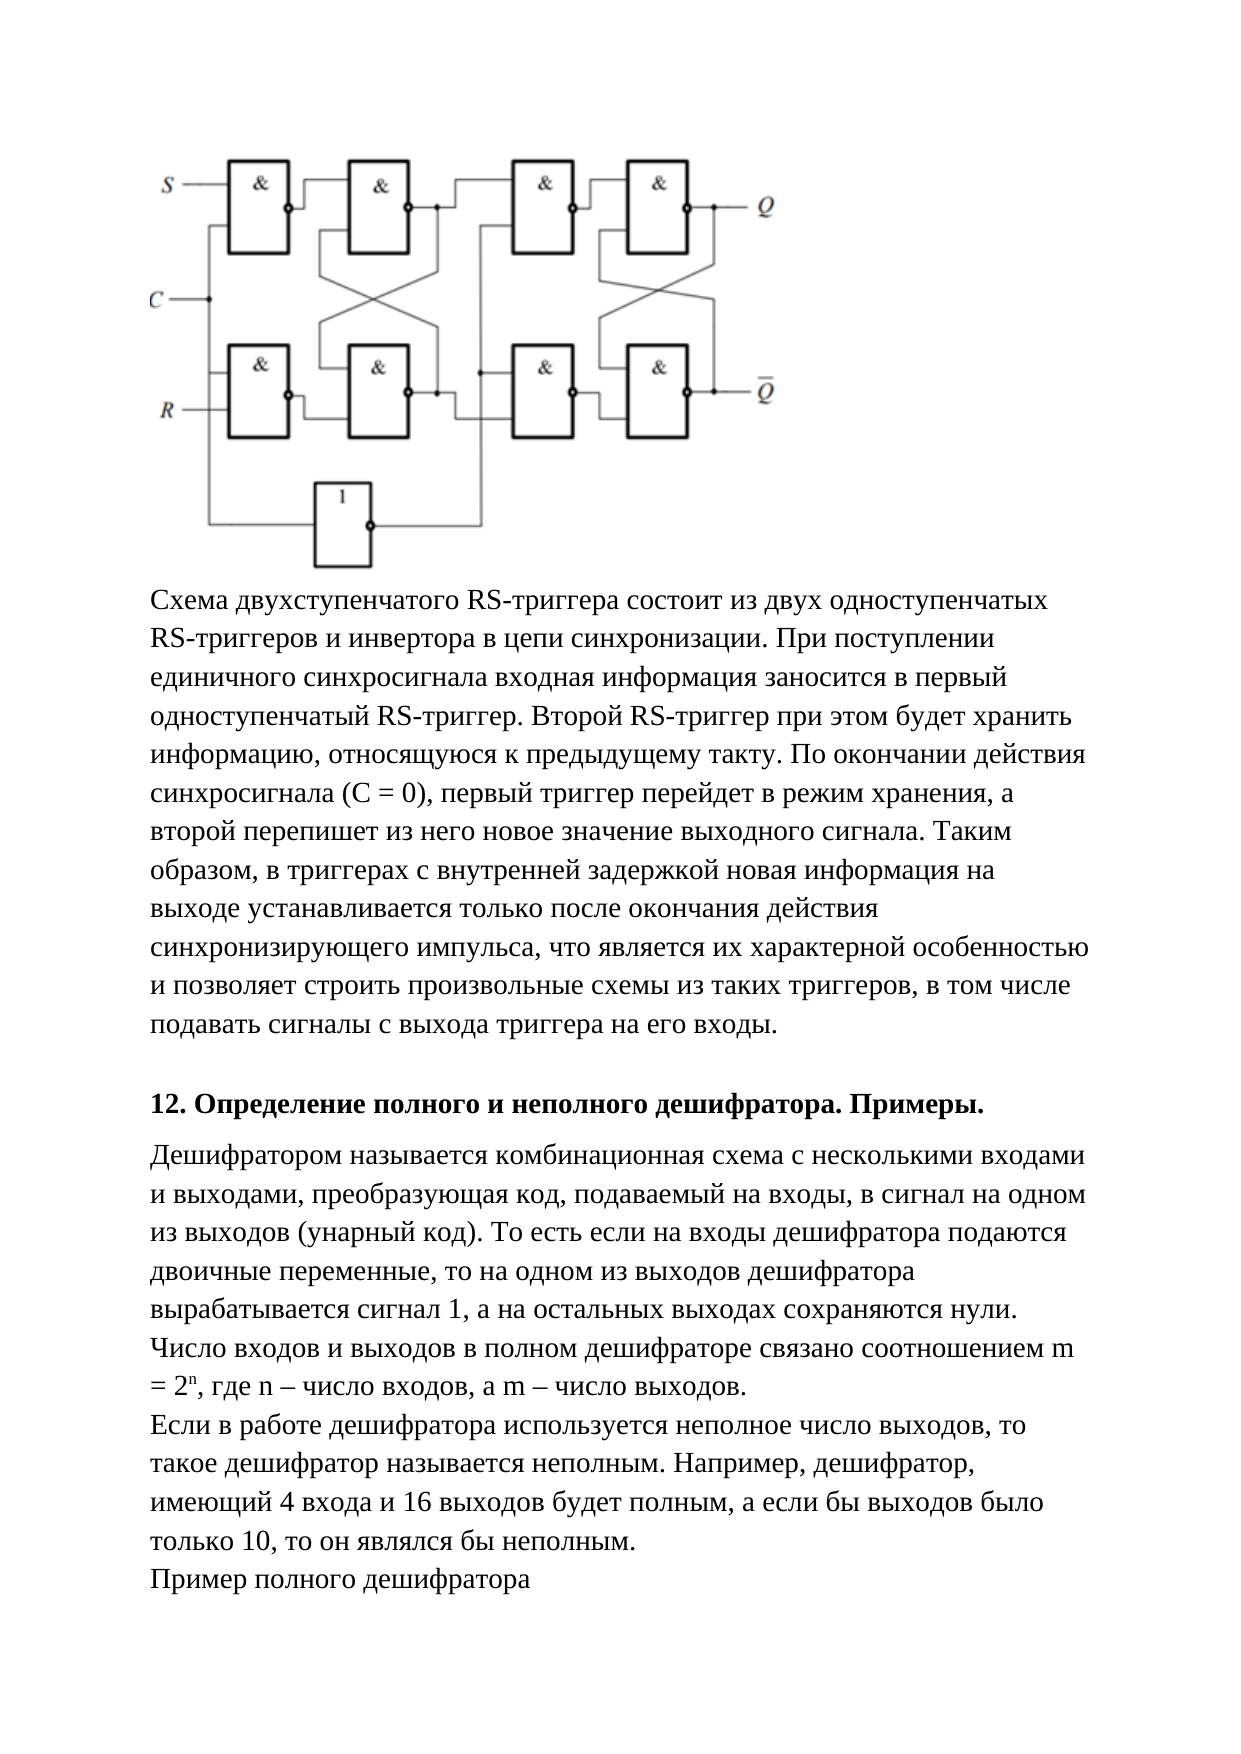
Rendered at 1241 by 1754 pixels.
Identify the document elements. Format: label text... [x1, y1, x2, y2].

text Пример полного дешифратора [150, 1561, 1090, 1595]
picture [150, 150, 786, 579]
text Число входов и выходов в полном дешифраторе связано соотношением m = 2n, где n – число входов, а m – число выходов. [150, 1330, 1090, 1402]
text Схема двухступенчатого RS-триггера состоит из двух одноступенчатых RS-триггеров и инвертора в цепи синхронизации. При поступлении единичного синхросигнала входная информация заносится в первый одноступенчатый RS-триггер. Второй RS-триггер при этом будет хранить информацию, относящуюся к предыдущему такту. По окончании действия синхросигнала (С = 0), первый триггер перейдет в режим хранения, а второй перепишет из него новое значение выходного сигнала. Таким образом, в триггерах с внутренней задержкой новая информация на выходе устанавливается только после окончания действия синхронизирующего импульса, что является их характерной особенностью и позволяет строить произвольные схемы из таких триггеров, в том числе подавать сигналы с выхода триггера на его входы. [150, 582, 1090, 1039]
text Дешифратором называется комбинационная схема с несколькими входами и выходами, преобразующая код, подаваемый на входы, в сигнал на одном из выходов (унарный код). То есть если на входы дешифратора подаются двоичные переменные, то на одном из выходов дешифратора вырабатывается сигнал 1, а на остальных выходах сохраняются нули. [150, 1137, 1090, 1325]
text Если в работе дешифратора используется неполное число выходов, то такое дешифратор называется неполным. Например, дешифратор, имеющий 4 входа и 16 выходов будет полным, а если бы выходов было только 10, то он являлся бы неполным. [150, 1407, 1090, 1556]
subtitle 12. Определение полного и неполного дешифратора. Примеры. [150, 1086, 1090, 1120]
